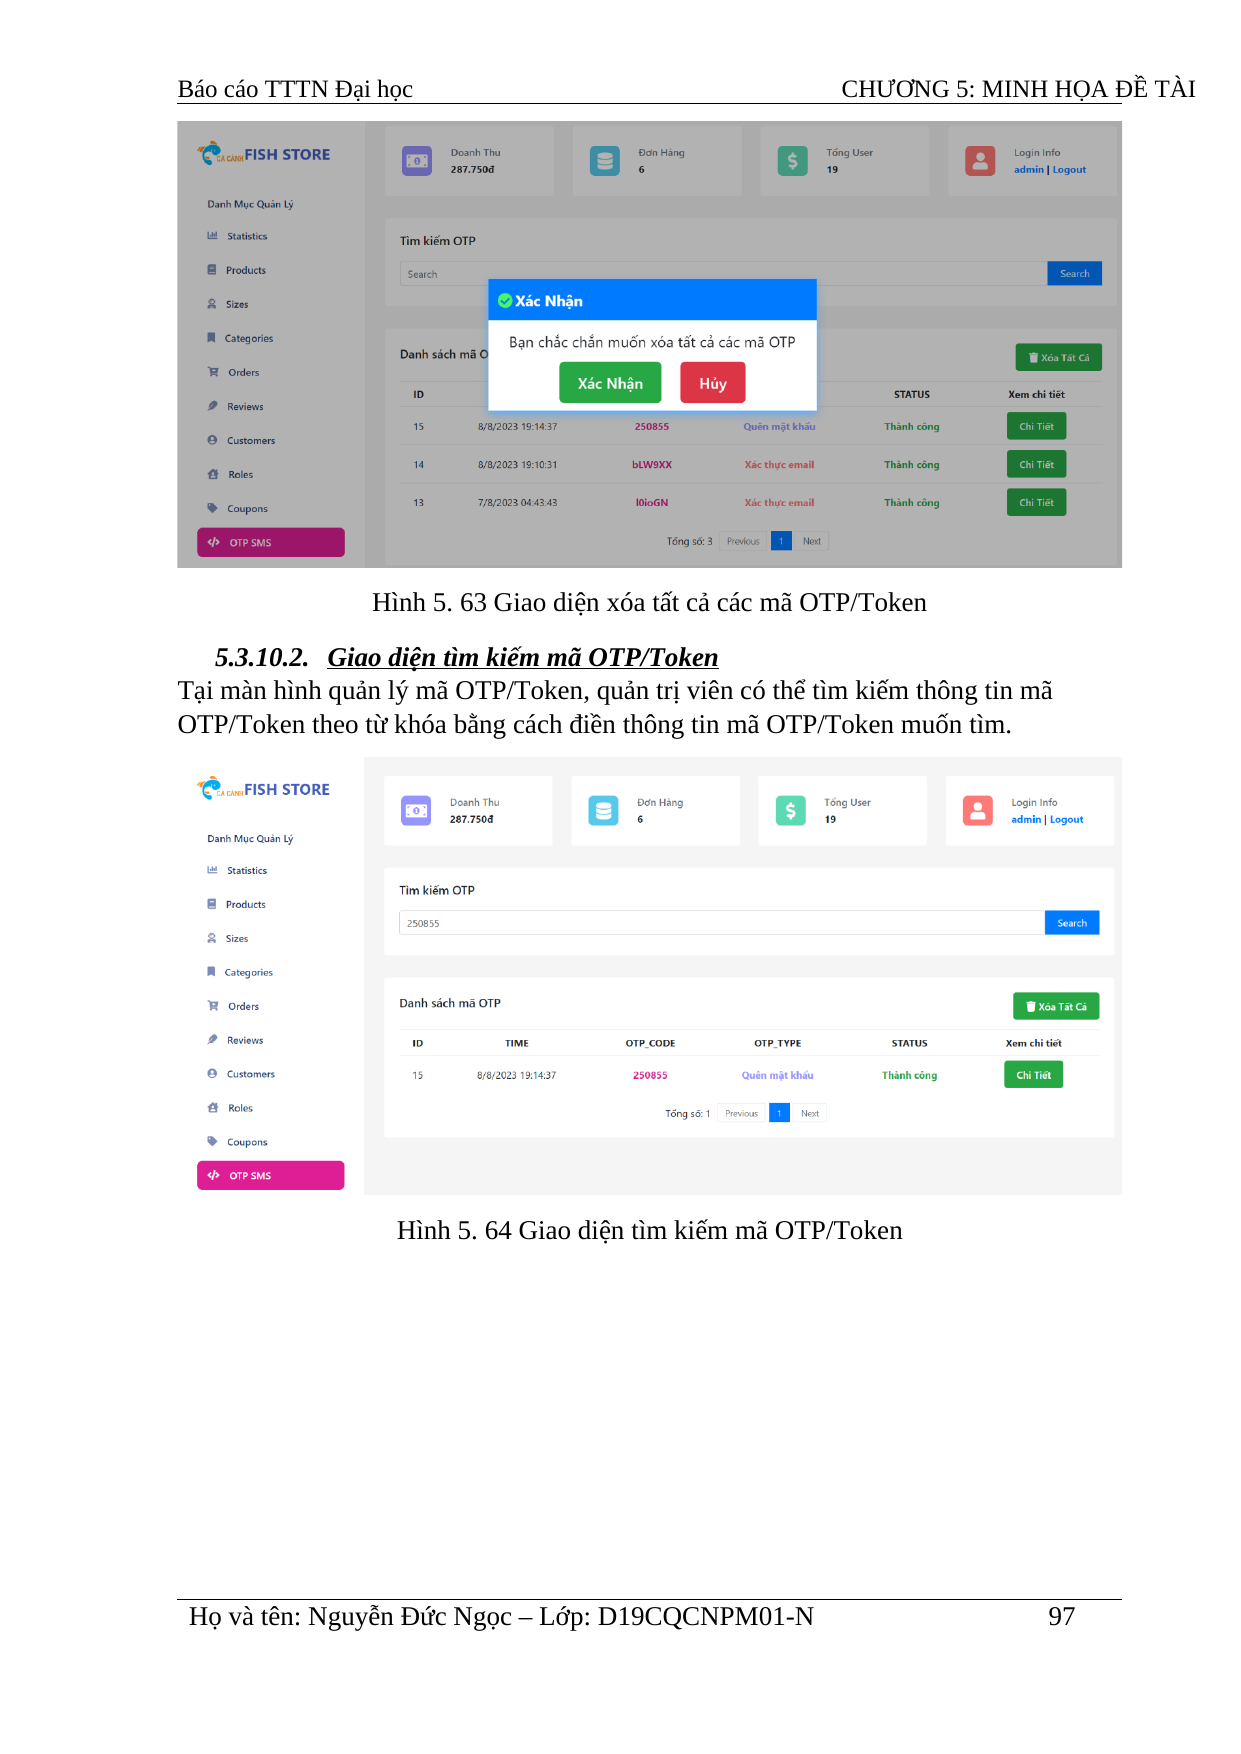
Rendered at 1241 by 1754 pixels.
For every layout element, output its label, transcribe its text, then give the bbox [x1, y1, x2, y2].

text Hình 5. 64 Giao diện tìm kiếm mã OTP/Token [177, 1214, 1122, 1245]
picture [177, 757, 1123, 1195]
subtitle Giao diện tìm kiếm mã OTP/Token [215, 641, 1122, 672]
text Tại màn hình quản lý mã OTP/Token, quản trị viên có thể tìm kiếm thông tin mã OTP/Token theo từ khóa bằng cách điền thông tin mã OTP/Token muốn tìm. [177, 674, 1122, 739]
text Hình 5. 63 Giao diện xóa tất cả các mã OTP/Token [177, 586, 1122, 617]
picture [177, 121, 1123, 568]
